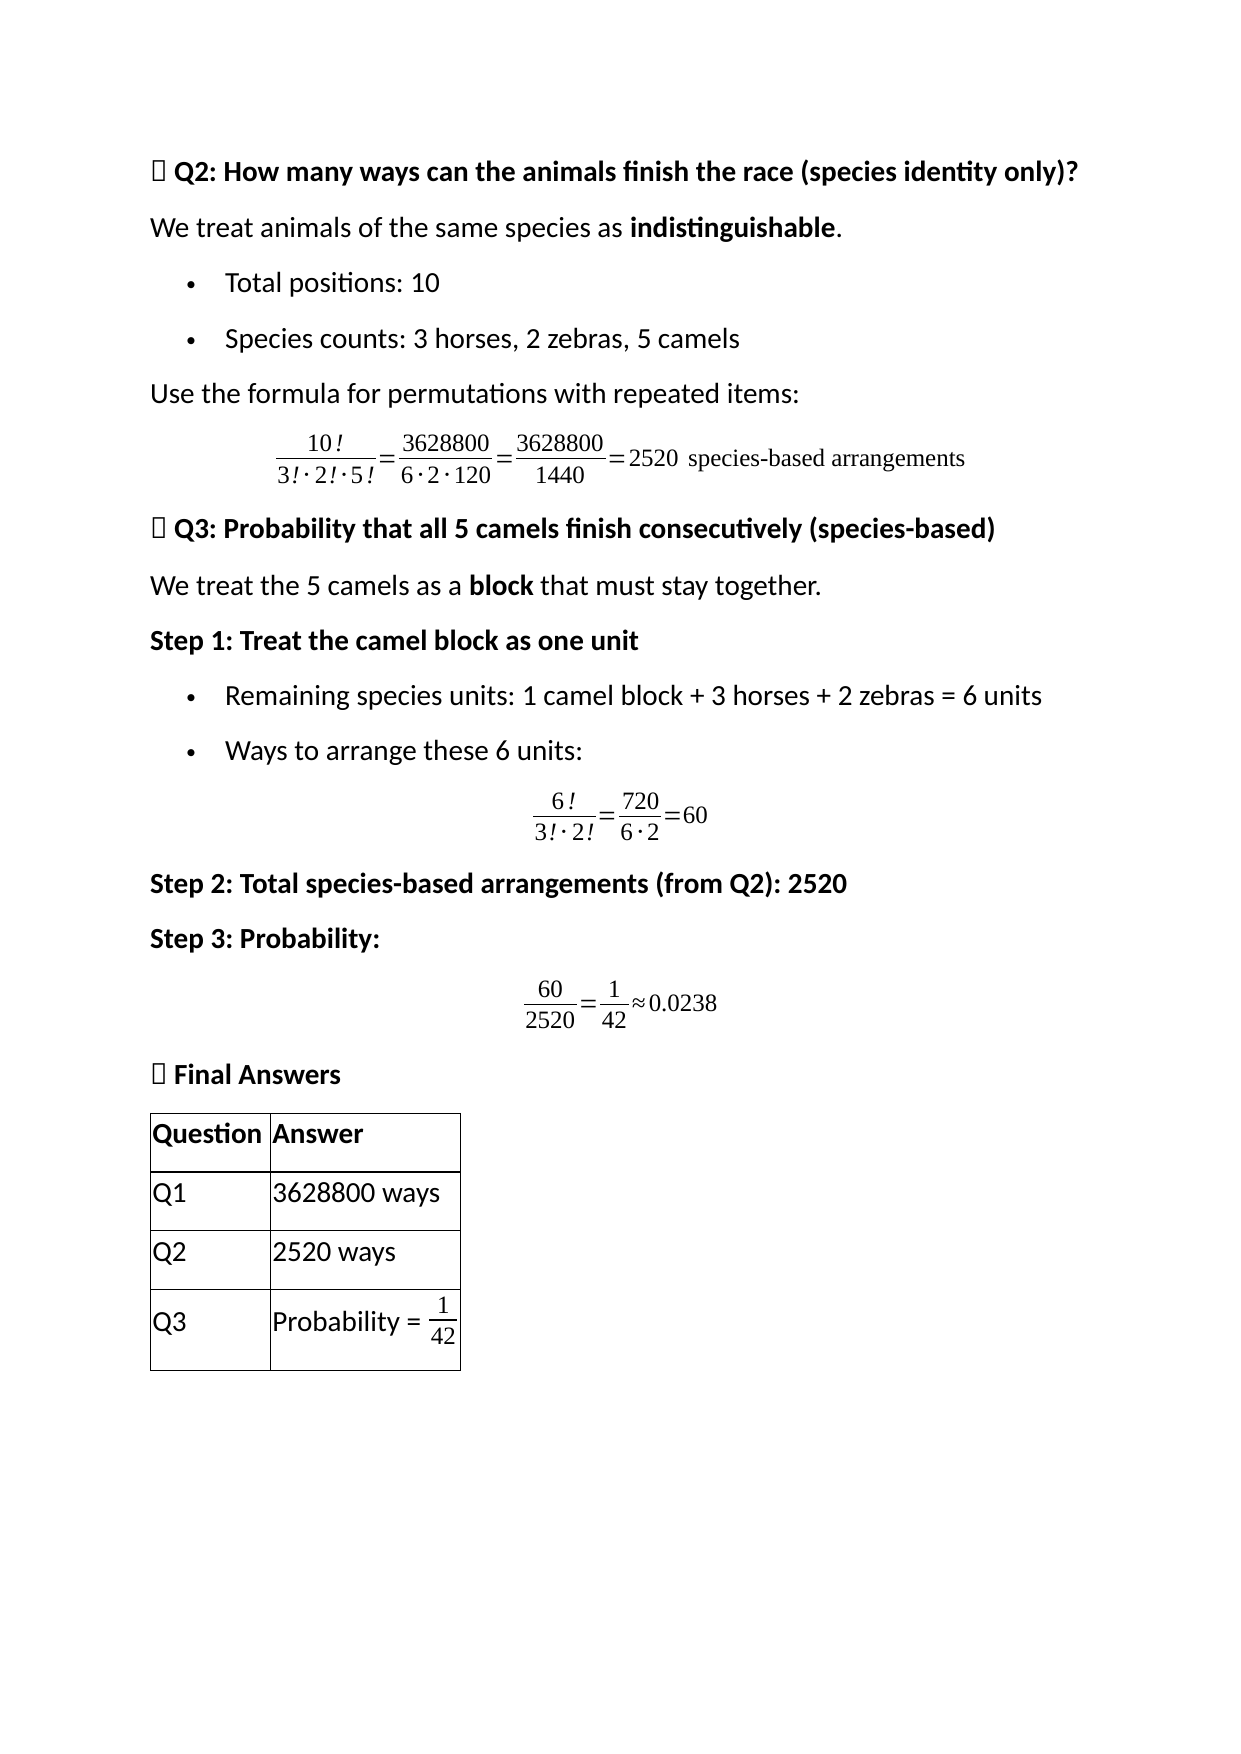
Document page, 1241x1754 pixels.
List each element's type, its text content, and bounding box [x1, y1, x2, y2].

text Use the formula for permutations with repeated items: [150, 375, 1090, 410]
text We treat animals of the same species as indistinguishable. [150, 209, 1090, 245]
list Remaining species units: 1 camel block + 3 horses + 2 zebras = 6 units [187, 677, 1090, 713]
table_cell 3628800 ways [271, 1173, 460, 1230]
text 🔹 Q3: Probability that all 5 camels finish consecutively (species-based) [150, 508, 1090, 547]
text ✅ Final Answers [150, 1053, 1090, 1093]
list Species counts: 3 horses, 2 zebras, 5 camels [187, 320, 1090, 355]
list Ways to arrange these 6 units: [187, 732, 1090, 768]
table_cell Q1 [151, 1173, 270, 1230]
table_cell 2520 ways [271, 1231, 460, 1288]
text We treat the 5 camels as a block that must stay together. [150, 567, 1090, 603]
table_header Answer [271, 1114, 460, 1171]
table_cell Probability = [271, 1290, 460, 1370]
text Step 2: Total species-based arrangements (from Q2): 2520 [150, 865, 1090, 901]
text Step 3: Probability: [150, 921, 1090, 956]
table_header Question [151, 1114, 270, 1171]
table_cell Q3 [151, 1290, 270, 1370]
list Total positions: 10 [187, 264, 1090, 300]
table_cell Q2 [151, 1231, 270, 1288]
text Step 1: Treat the camel block as one unit [150, 622, 1090, 658]
text 🔹 Q2: How many ways can the animals finish the race (species identity only)? [150, 150, 1090, 190]
